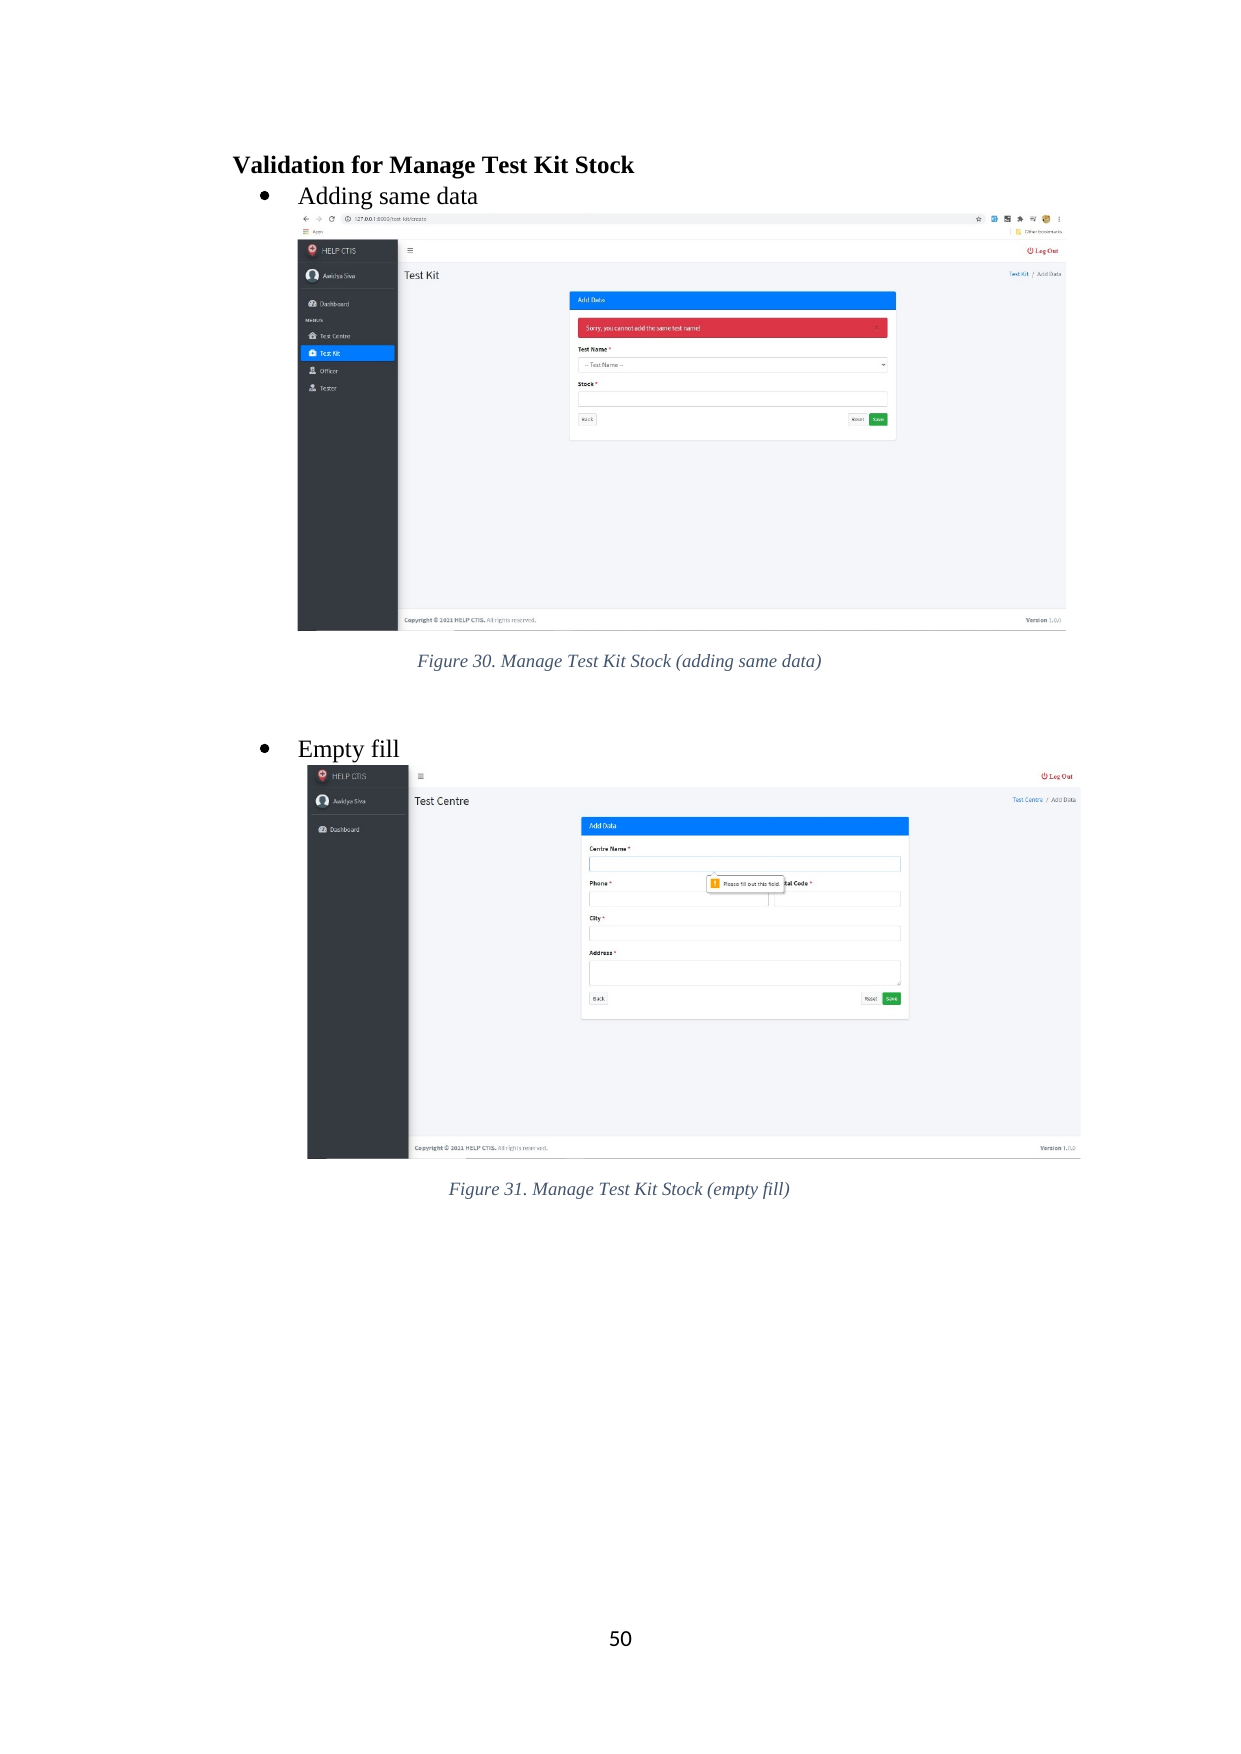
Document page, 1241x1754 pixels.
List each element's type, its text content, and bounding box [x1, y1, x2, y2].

list Adding same data [260, 181, 1090, 210]
text Figure 30. Manage Test Kit Stock (adding same data) [150, 650, 1090, 671]
text Figure 31. Manage Test Kit Stock (empty fill) [150, 1178, 1090, 1199]
list Validation for Manage Test Kit Stock [232, 150, 1090, 179]
picture [307, 765, 1081, 1159]
picture [297, 212, 1067, 631]
list Empty fill [260, 734, 1090, 763]
